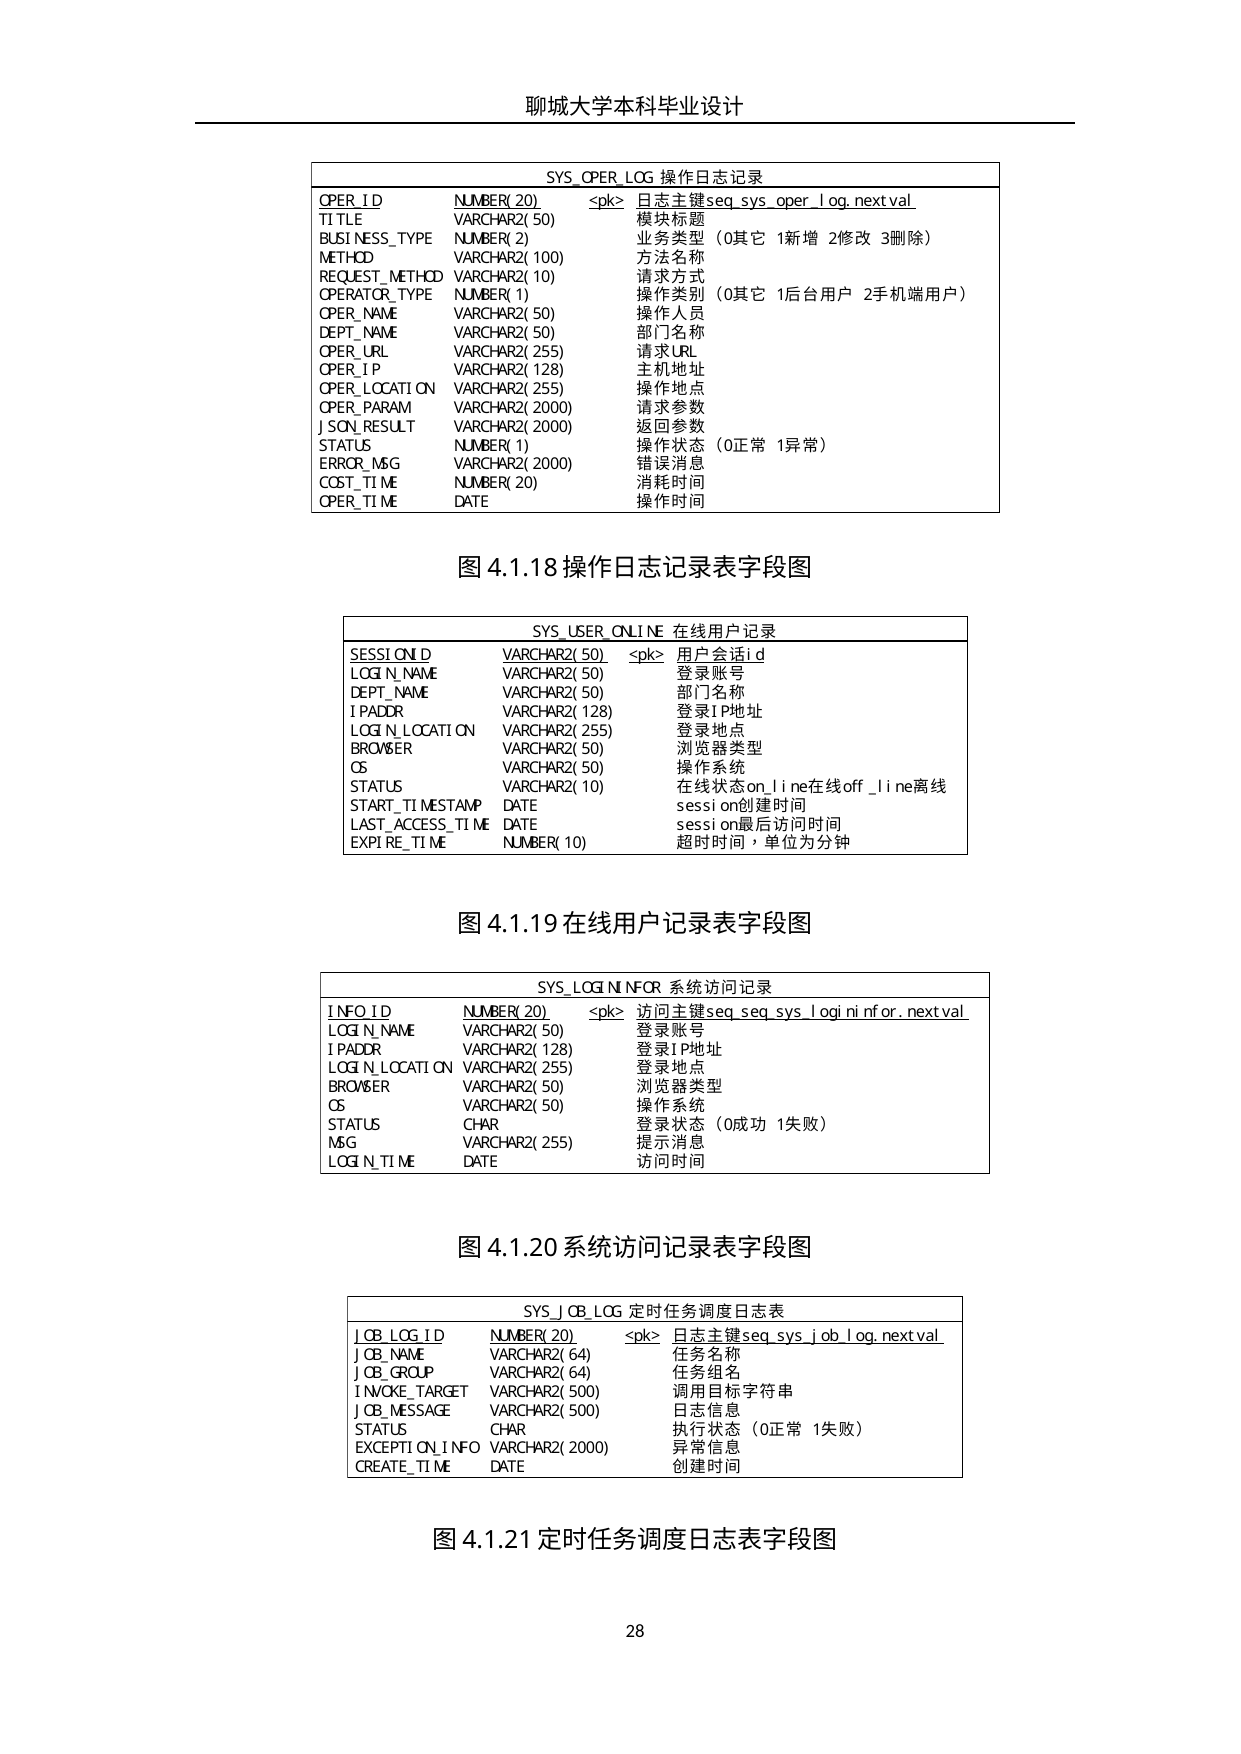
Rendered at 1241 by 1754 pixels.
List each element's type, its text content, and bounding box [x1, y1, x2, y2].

text 图4.1.18操作日志记录表字段图 [195, 533, 1075, 598]
text 图4.1.19在线用户记录表字段图 [195, 889, 1075, 954]
text 图4.1.20系统访问记录表字段图 [195, 1213, 1075, 1278]
text 图4.1.21定时任务调度日志表字段图 [195, 1505, 1075, 1570]
